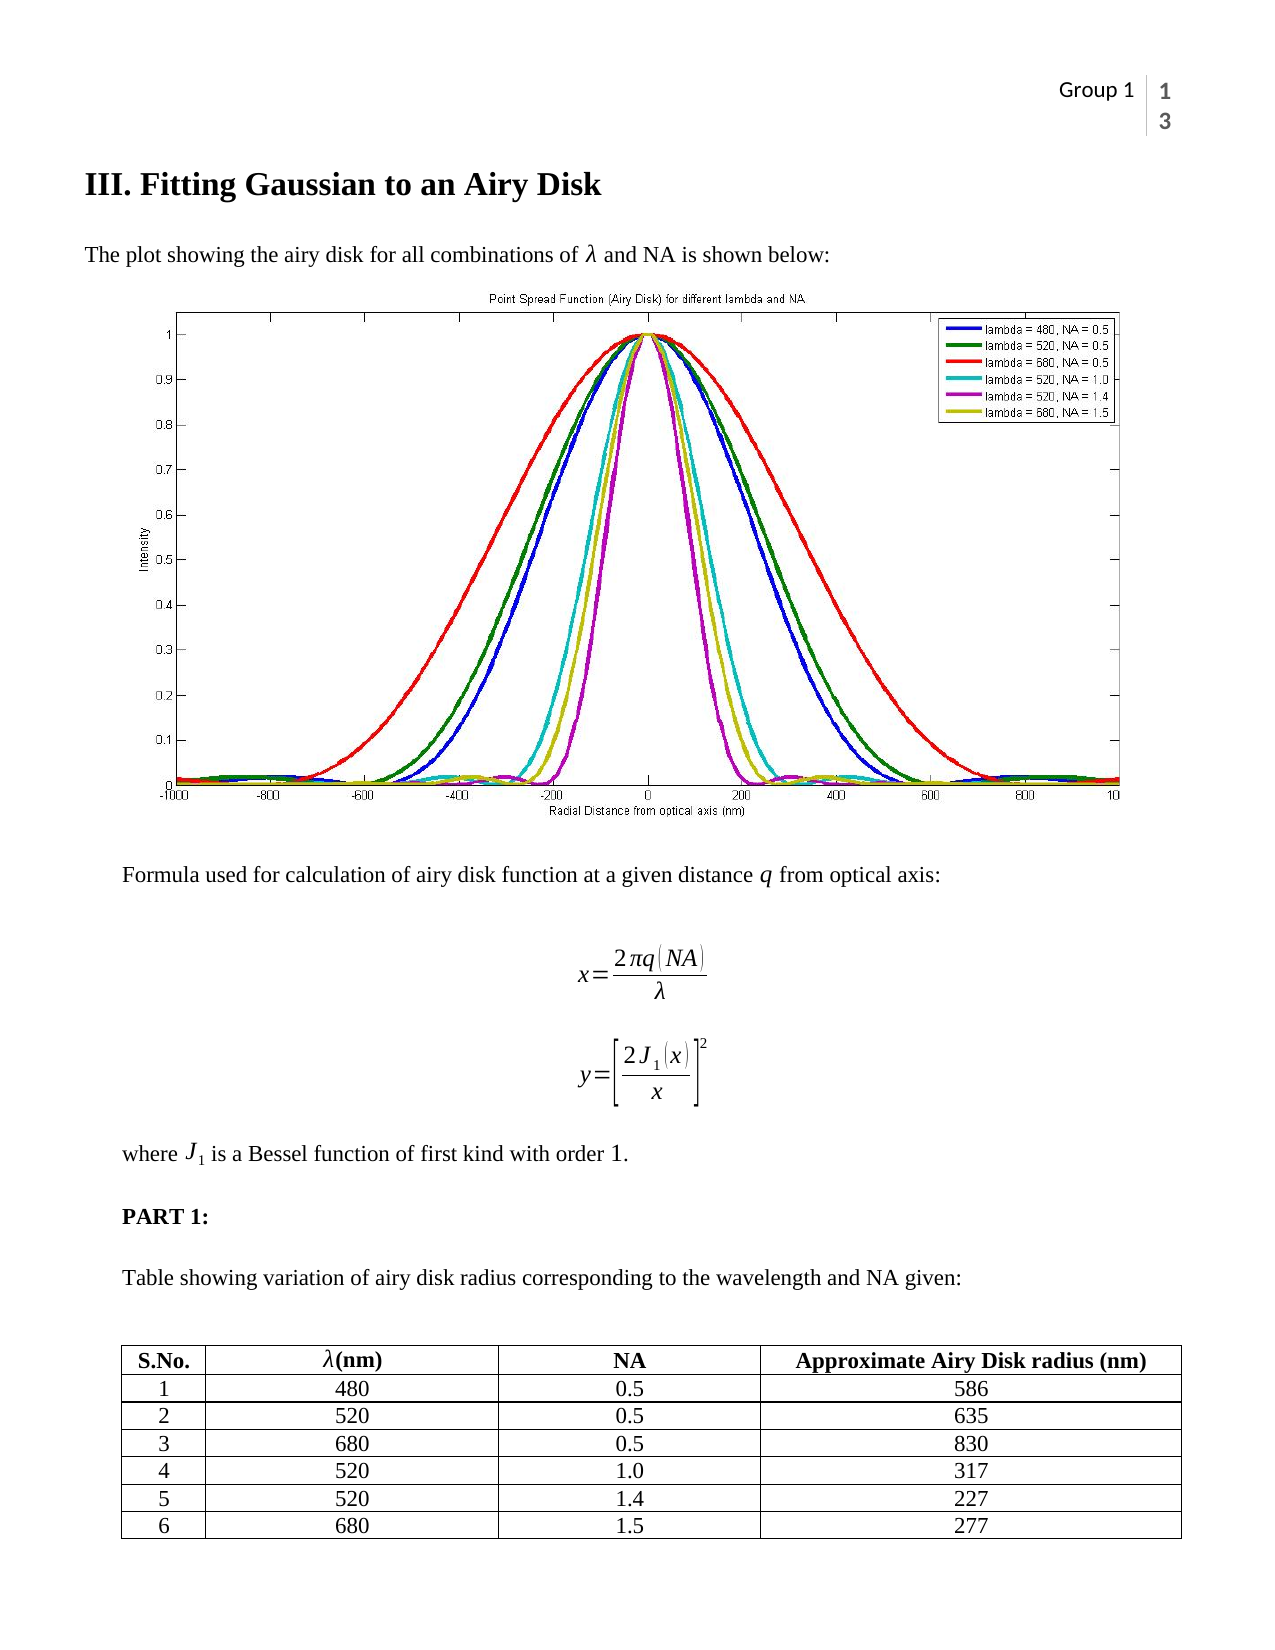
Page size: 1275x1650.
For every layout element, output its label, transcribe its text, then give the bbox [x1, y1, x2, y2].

list where is a Bessel function of first kind with order . [122, 1138, 1200, 1169]
text III. Fitting Gaussian to an Airy Disk [84, 164, 1200, 202]
table_header S.No. [122, 1346, 205, 1374]
table_cell 830 [761, 1430, 1181, 1456]
table_cell 520 [206, 1457, 498, 1483]
table_cell 277 [761, 1512, 1181, 1538]
table_cell 2 [122, 1403, 205, 1429]
table_cell 5 [122, 1485, 205, 1511]
table_cell 1.4 [499, 1485, 760, 1511]
table_cell 586 [761, 1375, 1181, 1401]
list Formula used for calculation of airy disk function at a given distance from optical axis: [122, 861, 1200, 888]
table_cell 0.5 [499, 1430, 760, 1456]
list Table showing variation of airy disk radius corresponding to the wavelength and NA given: [122, 1264, 1200, 1290]
picture [121, 268, 1120, 827]
table_header (nm) [206, 1346, 498, 1374]
table_cell 480 [206, 1375, 498, 1401]
table_cell 680 [206, 1512, 498, 1538]
table_cell 0.5 [499, 1403, 760, 1429]
table_cell 520 [206, 1403, 498, 1429]
table_cell 680 [206, 1430, 498, 1456]
table_cell 227 [761, 1485, 1181, 1511]
table_cell 0.5 [499, 1375, 760, 1401]
table_header NA [499, 1346, 760, 1374]
table_cell 1.5 [499, 1512, 760, 1538]
list PART 1: [122, 1203, 1200, 1229]
table_cell 3 [122, 1430, 205, 1456]
table_cell 1 [122, 1375, 205, 1401]
table_cell 635 [761, 1403, 1181, 1429]
table_cell 1.0 [499, 1457, 760, 1483]
table_cell 6 [122, 1512, 205, 1538]
table_header Approximate Airy Disk radius (nm) [761, 1346, 1181, 1374]
text The plot showing the airy disk for all combinations of and NA is shown below: [84, 241, 1200, 268]
table_cell 4 [122, 1457, 205, 1483]
table_cell 520 [206, 1485, 498, 1511]
table_cell 317 [761, 1457, 1181, 1483]
